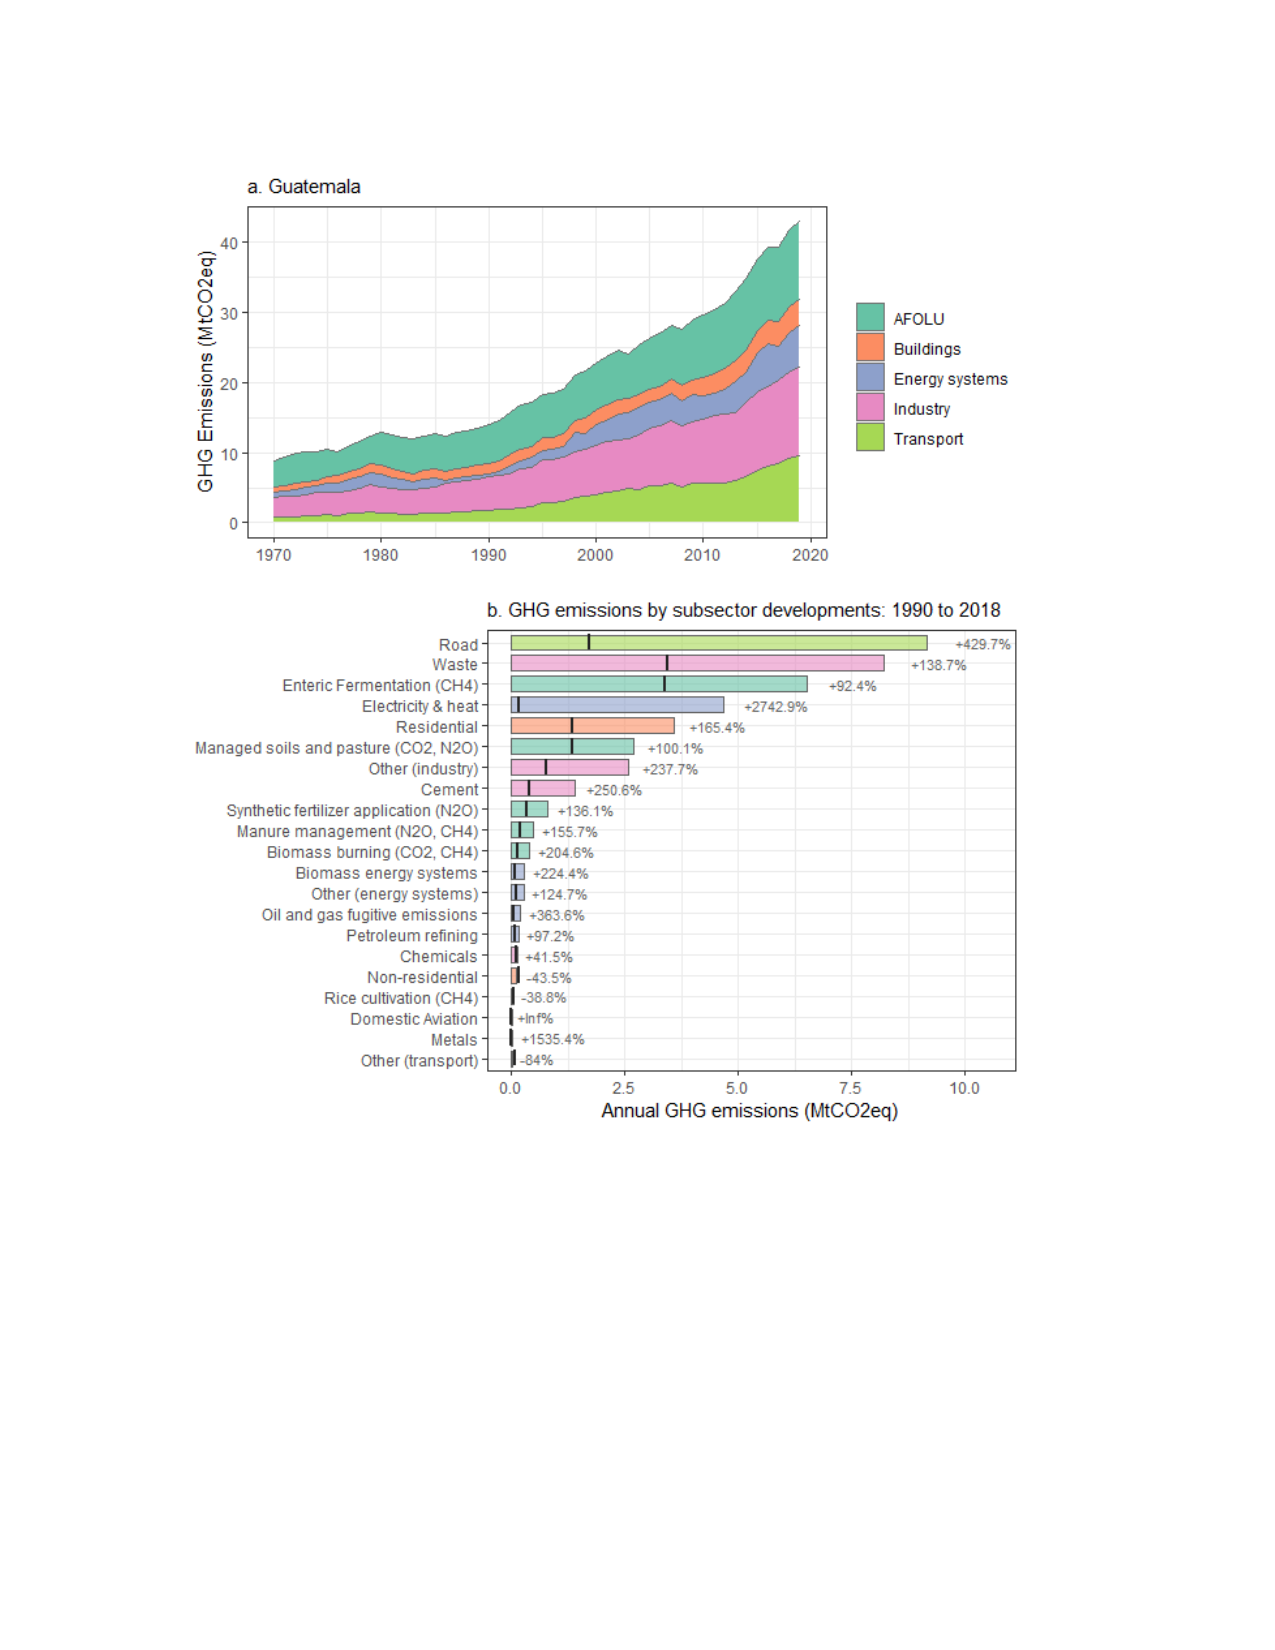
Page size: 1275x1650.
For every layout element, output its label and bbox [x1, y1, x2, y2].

picture [168, 150, 1044, 1150]
